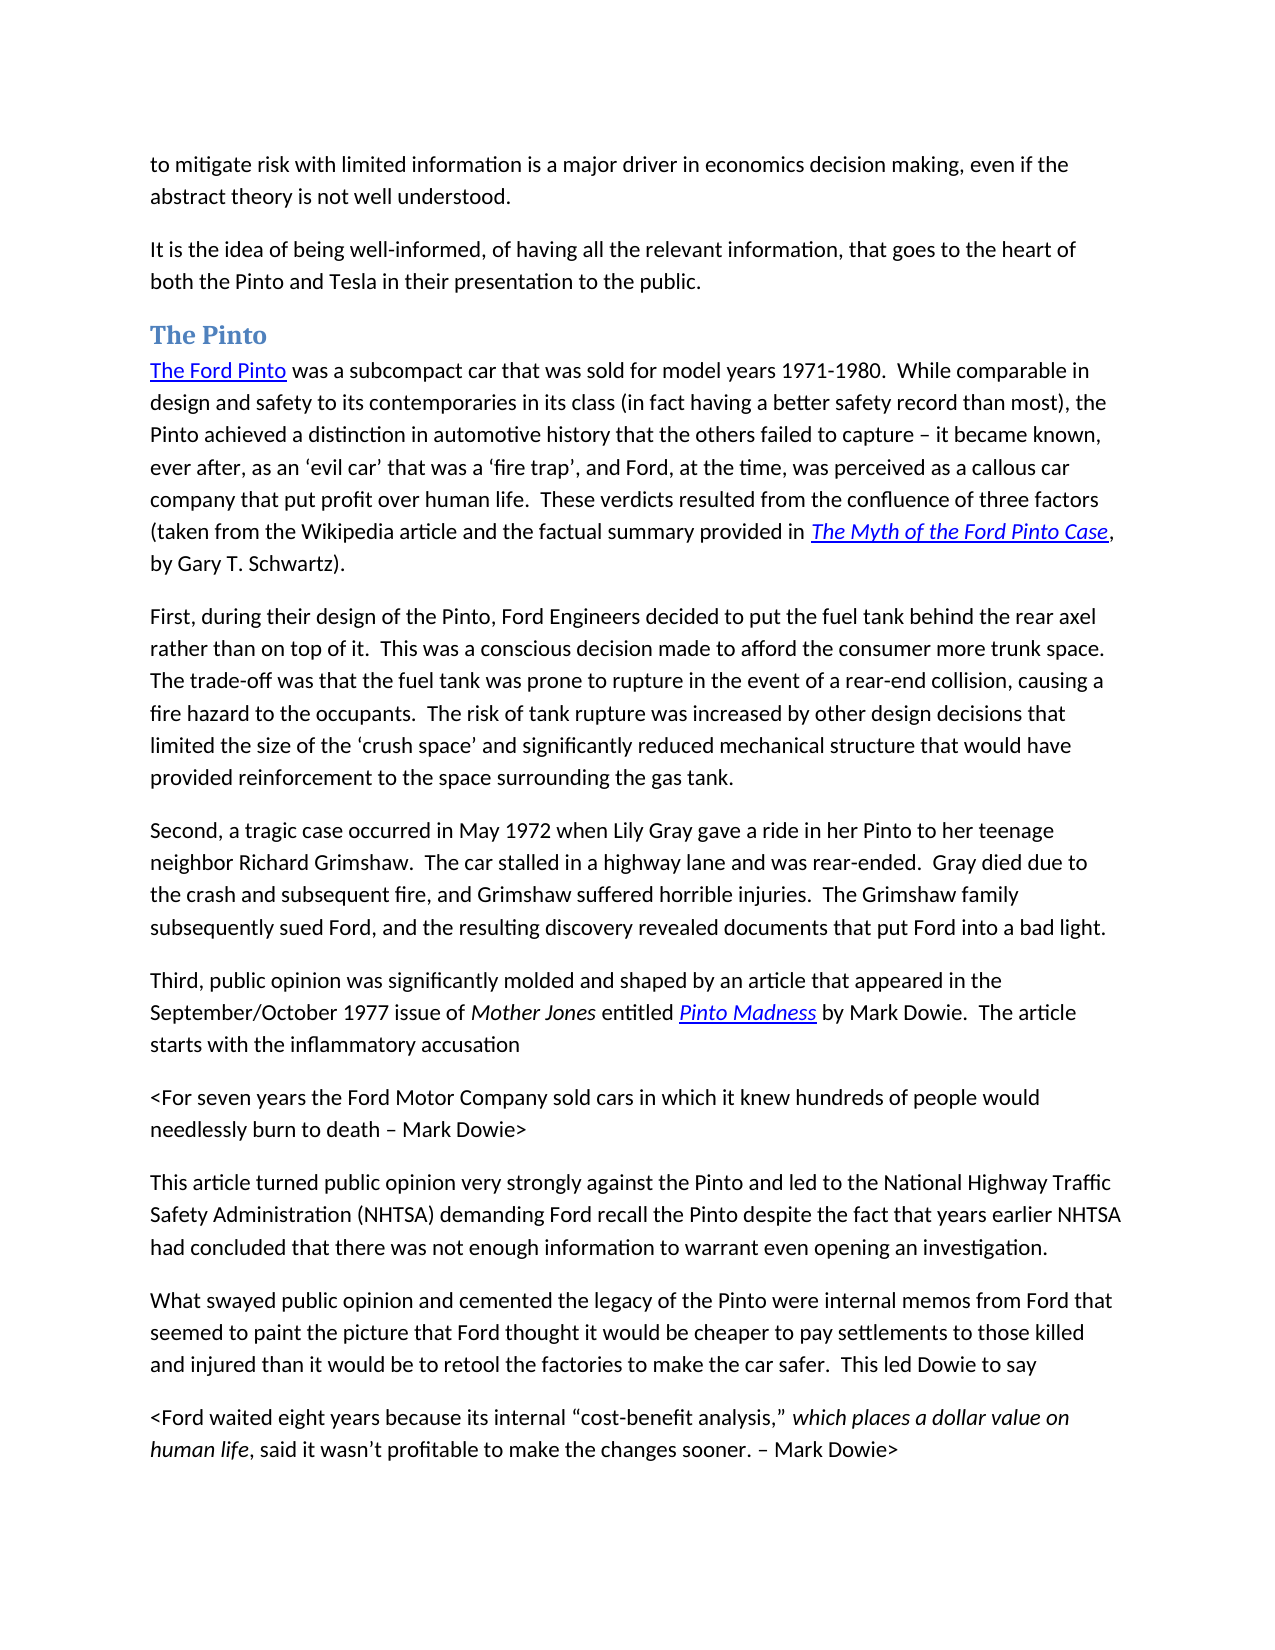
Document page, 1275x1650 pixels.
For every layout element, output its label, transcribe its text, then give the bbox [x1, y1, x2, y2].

text First, during their design of the Pinto, Ford Engineers decided to put the fuel tank behind the rear axel rather than on top of it. This was a conscious decision made to afford the consumer more trunk space. The trade-off was that the fuel tank was prone to rupture in the event of a rear-end collision, causing a fire hazard to the occupants. The risk of tank rupture was increased by other design decisions that limited the size of the ‘crush space’ and significantly reduced mechanical structure that would have provided reinforcement to the space surrounding the gas tank. [150, 602, 1125, 791]
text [150, 150, 1125, 210]
subtitle The Pinto [150, 320, 1125, 352]
text Third, public opinion was significantly molded and shaped by an article that appeared in the September/October 1977 issue of Mother Jones entitled Pinto Madness by Mark Dowie. The article starts with the inflammatory accusation [150, 966, 1125, 1058]
text It is the idea of being well-informed, of having all the relevant information, that goes to the heart of both the Pinto and Tesla in their presentation to the public. [150, 235, 1125, 295]
text Second, a tragic case occurred in May 1972 when Lily Gray gave a ride in her Pinto to her teenage neighbor Richard Grimshaw. The car stalled in a highway lane and was rear-ended. Gray died due to the crash and subsequent fire, and Grimshaw suffered horrible injuries. The Grimshaw family subsequently sued Ford, and the resulting discovery revealed documents that put Ford into a bad light. [150, 816, 1125, 941]
text <For seven years the Ford Motor Company sold cars in which it knew hundreds of people would needlessly burn to death – Mark Dowie> [150, 1083, 1125, 1143]
text The Ford Pinto was a subcompact car that was sold for model years 1971-1980. While comparable in design and safety to its contemporaries in its class (in fact having a better safety record than most), the Pinto achieved a distinction in automotive history that the others failed to capture – it became known, ever after, as an ‘evil car’ that was a ‘fire trap’, and Ford, at the time, was perceived as a callous car company that put profit over human life. These verdicts resulted from the confluence of three factors (taken from the Wikipedia article and the factual summary provided in The Myth of the Ford Pinto Case, by Gary T. Schwartz). [150, 356, 1125, 577]
text What swayed public opinion and cemented the legacy of the Pinto were internal memos from Ford that seemed to paint the picture that Ford thought it would be cheaper to pay settlements to those killed and injured than it would be to retool the factories to make the car safer. This led Dowie to say [150, 1286, 1125, 1378]
text <Ford waited eight years because its internal “cost-benefit analysis,” which places a dollar value on human life, said it wasn’t profitable to make the changes sooner. – Mark Dowie> [150, 1403, 1125, 1463]
text This article turned public opinion very strongly against the Pinto and led to the National Highway Traffic Safety Administration (NHTSA) demanding Ford recall the Pinto despite the fact that years earlier NHTSA had concluded that there was not enough information to warrant even opening an investigation. [150, 1168, 1125, 1261]
